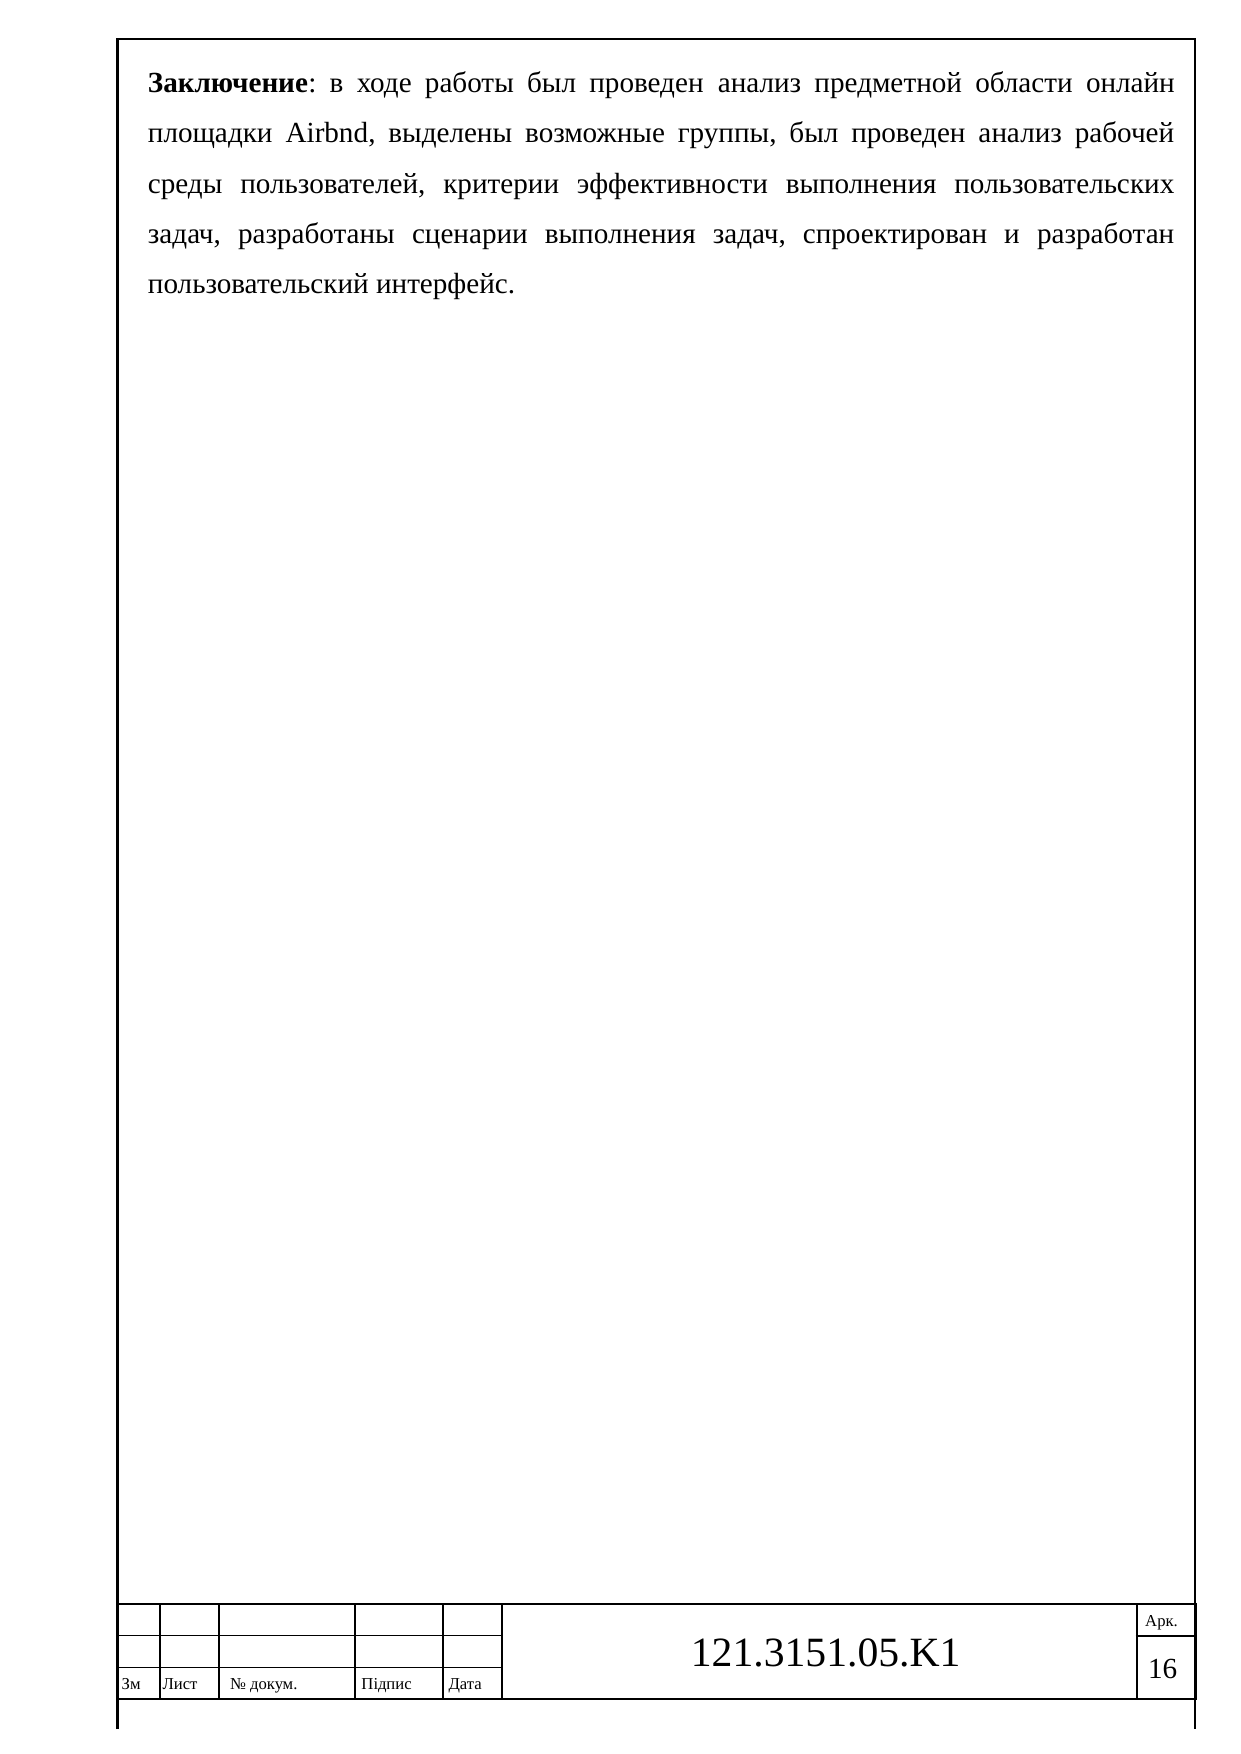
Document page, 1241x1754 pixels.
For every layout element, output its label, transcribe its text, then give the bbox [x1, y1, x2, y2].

text Заключение: в ходе работы был проведен анализ предметной области онлайн площадки Airbnd, выделены возможные группы, был проведен анализ рабочей среды пользователей, критерии эффективности выполнения пользовательских задач, разработаны сценарии выполнения задач, спроектирован и разработан пользовательский интерфейс. [148, 65, 1175, 300]
